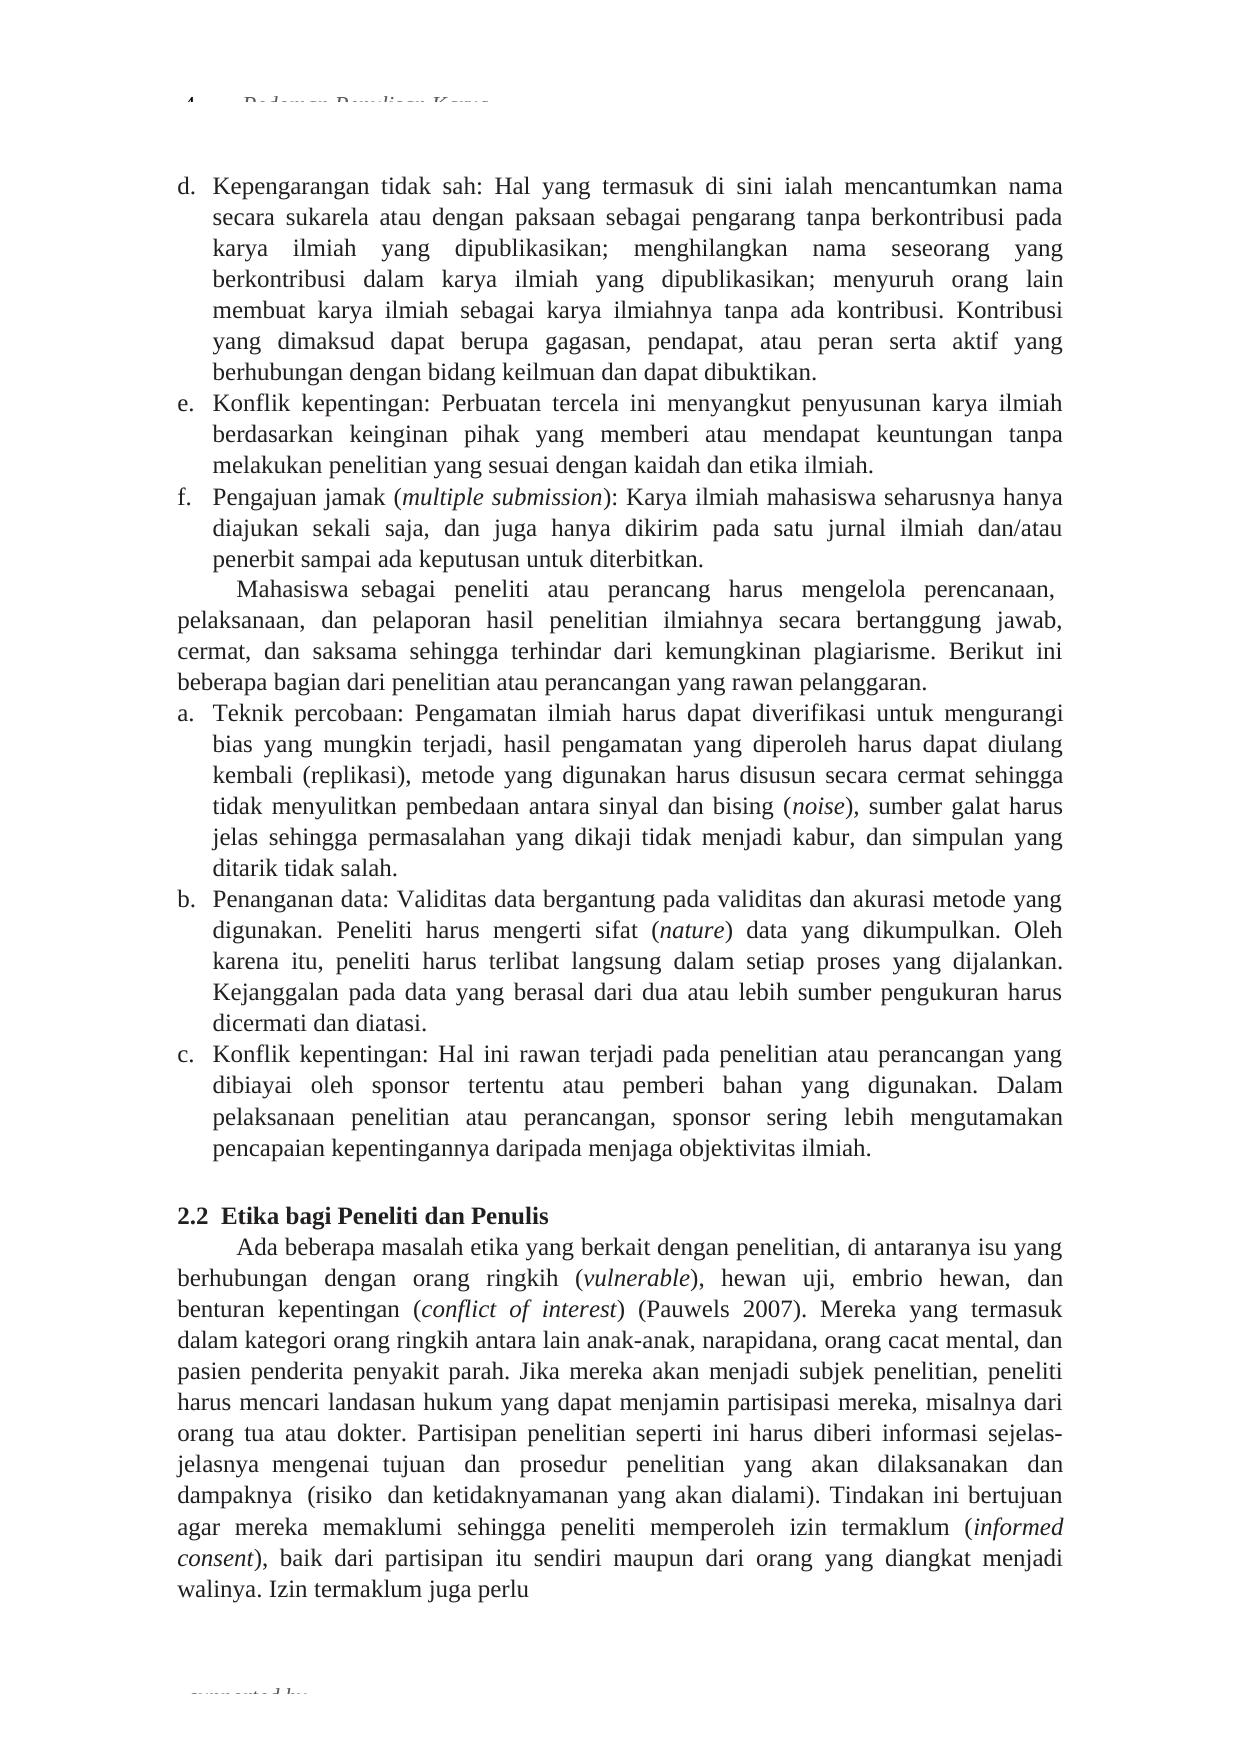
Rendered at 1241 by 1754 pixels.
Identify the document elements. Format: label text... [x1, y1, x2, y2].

text pelaksanaan, dan pelaporan hasil penelitian ilmiahnya secara bertanggung jawab, cermat, dan saksama sehingga terhindar dari kemungkinan plagiarisme. Berikut ini beberapa bagian dari penelitian atau perancangan yang rawan pelanggaran. [177, 605, 1063, 696]
list Teknik percobaan: Pengamatan ilmiah harus dapat diverifikasi untuk mengurangi bias yang mungkin terjadi, hasil pengamatan yang diperoleh harus dapat diulang kembali (replikasi), metode yang digunakan harus disusun secara cermat sehingga tidak menyulitkan pembedaan antara sinyal dan bising (noise), sumber galat harus jelas sehingga permasalahan yang dikaji tidak menjadi kabur, dan simpulan yang ditarik tidak salah. [177, 698, 1063, 882]
text Ada beberapa masalah etika yang berkait dengan penelitian, di antaranya isu yang [236, 1232, 1240, 1261]
list Penanganan data: Validitas data bergantung pada validitas dan akurasi metode yang digunakan. Peneliti harus mengerti sifat (nature) data yang dikumpulkan. Oleh karena itu, peneliti harus terlibat langsung dalam setiap proses yang dijalankan. Kejanggalan pada data yang berasal dari dua atau lebih sumber pengukuran harus dicermati dan diatasi. [177, 884, 1063, 1037]
list Konflik kepentingan: Hal ini rawan terjadi pada penelitian atau perancangan yang dibiayai oleh sponsor tertentu atau pemberi bahan yang digunakan. Dalam pelaksanaan penelitian atau perancangan, sponsor sering lebih mengutamakan pencapaian kepentingannya daripada menjaga objektivitas ilmiah. [177, 1039, 1063, 1161]
list Konflik kepentingan: Perbuatan tercela ini menyangkut penyusunan karya ilmiah berdasarkan keinginan pihak yang memberi atau mendapat keuntungan tanpa melakukan penelitian yang sesuai dengan kaidah dan etika ilmiah. [177, 388, 1063, 479]
text Mahasiswa sebagai peneliti atau perancang harus mengelola perencanaan, [236, 575, 1240, 603]
list Pengajuan jamak (multiple submission): Karya ilmiah mahasiswa seharusnya hanya diajukan sekali saja, dan juga hanya dikirim pada satu jurnal ilmiah dan/atau penerbit sampai ada keputusan untuk diterbitkan. [177, 482, 1063, 572]
subtitle Etika bagi Peneliti dan Penulis [177, 1201, 1240, 1229]
list Kepengarangan tidak sah: Hal yang termasuk di sini ialah mencantumkan nama secara sukarela atau dengan paksaan sebagai pengarang tanpa berkontribusi pada karya ilmiah yang dipublikasikan; menghilangkan nama seseorang yang berkontribusi dalam karya ilmiah yang dipublikasikan; menyuruh orang lain membuat karya ilmiah sebagai karya ilmiahnya tanpa ada kontribusi. Kontribusi yang dimaksud dapat berupa gagasan, pendapat, atau peran serta aktif yang berhubungan dengan bidang keilmuan dan dapat dibuktikan. [177, 171, 1063, 386]
text berhubungan dengan orang ringkih (vulnerable), hewan uji, embrio hewan, dan benturan kepentingan (conflict of interest) (Pauwels 2007). Mereka yang termasuk dalam kategori orang ringkih antara lain anak-anak, narapidana, orang cacat mental, dan pasien penderita penyakit parah. Jika mereka akan menjadi subjek penelitian, peneliti harus mencari landasan hukum yang dapat menjamin partisipasi mereka, misalnya dari orang tua atau dokter. Partisipan penelitian seperti ini harus diberi informasi sejelas-jelasnya mengenai tujuan dan prosedur penelitian yang akan dilaksanakan dan dampaknya (risiko dan ketidaknyamanan yang akan dialami). Tindakan ini bertujuan agar mereka memaklumi sehingga peneliti memperoleh izin termaklum (informed consent), baik dari partisipan itu sendiri maupun dari orang yang diangkat menjadi walinya. Izin termaklum juga perlu [177, 1263, 1063, 1602]
